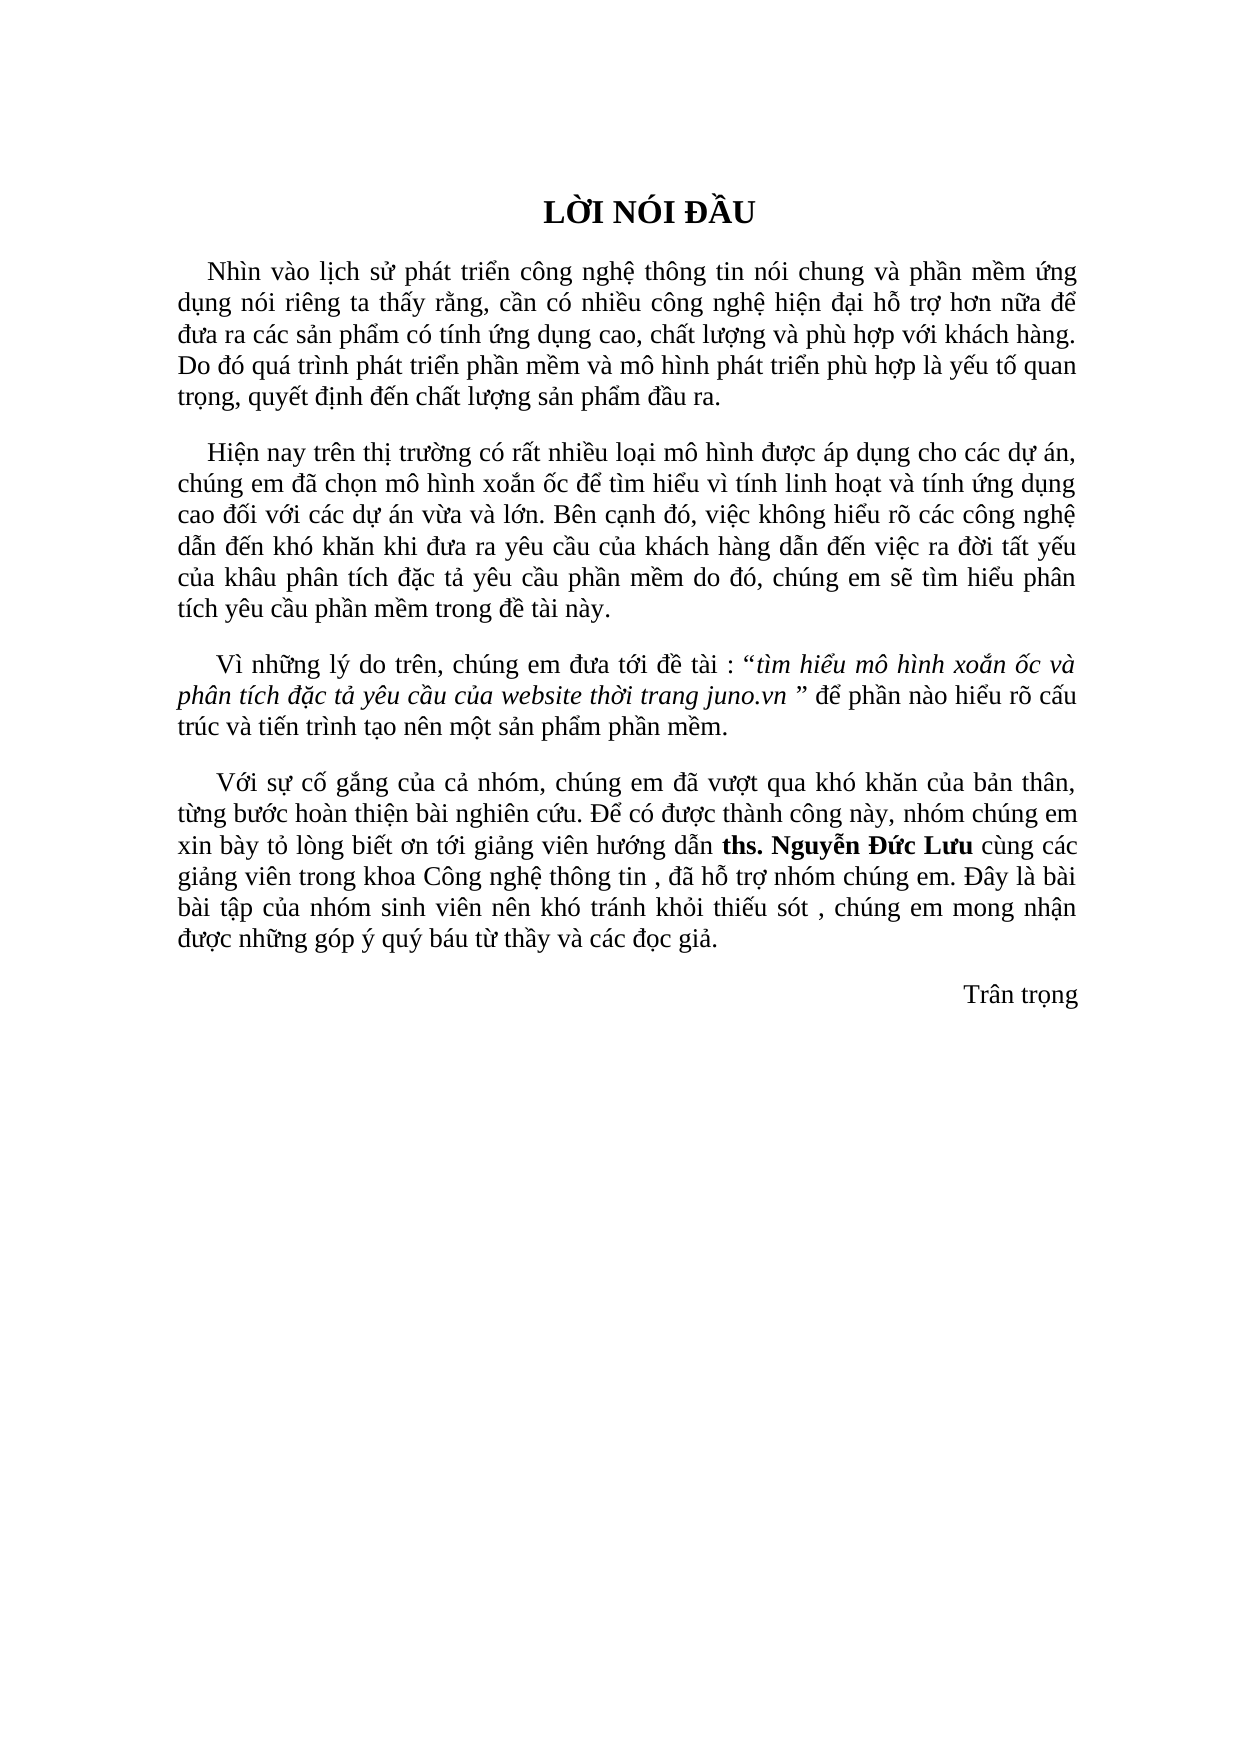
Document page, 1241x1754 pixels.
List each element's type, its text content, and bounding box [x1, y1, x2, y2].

text Vì những lý do trên, chúng em đưa tới đề tài : “tìm hiểu mô hình xoắn ốc và phân tích đặc tả yêu cầu của website thời trang juno.vn ” để phần nào hiểu rõ cấu trúc và tiến trình tạo nên một sản phẩm phần mềm. [177, 648, 1078, 741]
text Nhìn vào lịch sử phát triển công nghệ thông tin nói chung và phần mềm ứng dụng nói riêng ta thấy rằng, cần có nhiều công nghệ hiện đại hỗ trợ hơn nữa để đưa ra các sản phẩm có tính ứng dụng cao, chất lượng và phù hợp với khách hàng. Do đó quá trình phát triển phần mềm và mô hình phát triển phù hợp là yếu tố quan trọng, quyết định đến chất lượng sản phẩm đầu ra. [177, 255, 1078, 411]
text Với sự cố gắng của cả nhóm, chúng em đã vượt qua khó khăn của bản thân, từng bước hoàn thiện bài nghiên cứu. Để có được thành công này, nhóm chúng em xin bày tỏ lòng biết ơn tới giảng viên hướng dẫn ths. Nguyễn Đức Lưu cùng các giảng viên trong khoa Công nghệ thông tin , đã hỗ trợ nhóm chúng em. Đây là bài bài tập của nhóm sinh viên nên khó tránh khỏi thiếu sót , chúng em mong nhận được những góp ý quý báu từ thầy và các đọc giả. [177, 766, 1078, 953]
text Trân trọng [177, 978, 1078, 1009]
text Hiện nay trên thị trường có rất nhiều loại mô hình được áp dụng cho các dự án, chúng em đã chọn mô hình xoắn ốc để tìm hiểu vì tính linh hoạt và tính ứng dụng cao đối với các dự án vừa và lớn. Bên cạnh đó, việc không hiểu rõ các công nghệ dẫn đến khó khăn khi đưa ra yêu cầu của khách hàng dẫn đến việc ra đời tất yếu của khâu phân tích đặc tả yêu cầu phần mềm do đó, chúng em sẽ tìm hiểu phân tích yêu cầu phần mềm trong đề tài này. [177, 436, 1078, 623]
subtitle LỜI Nói đầu [177, 192, 1122, 230]
